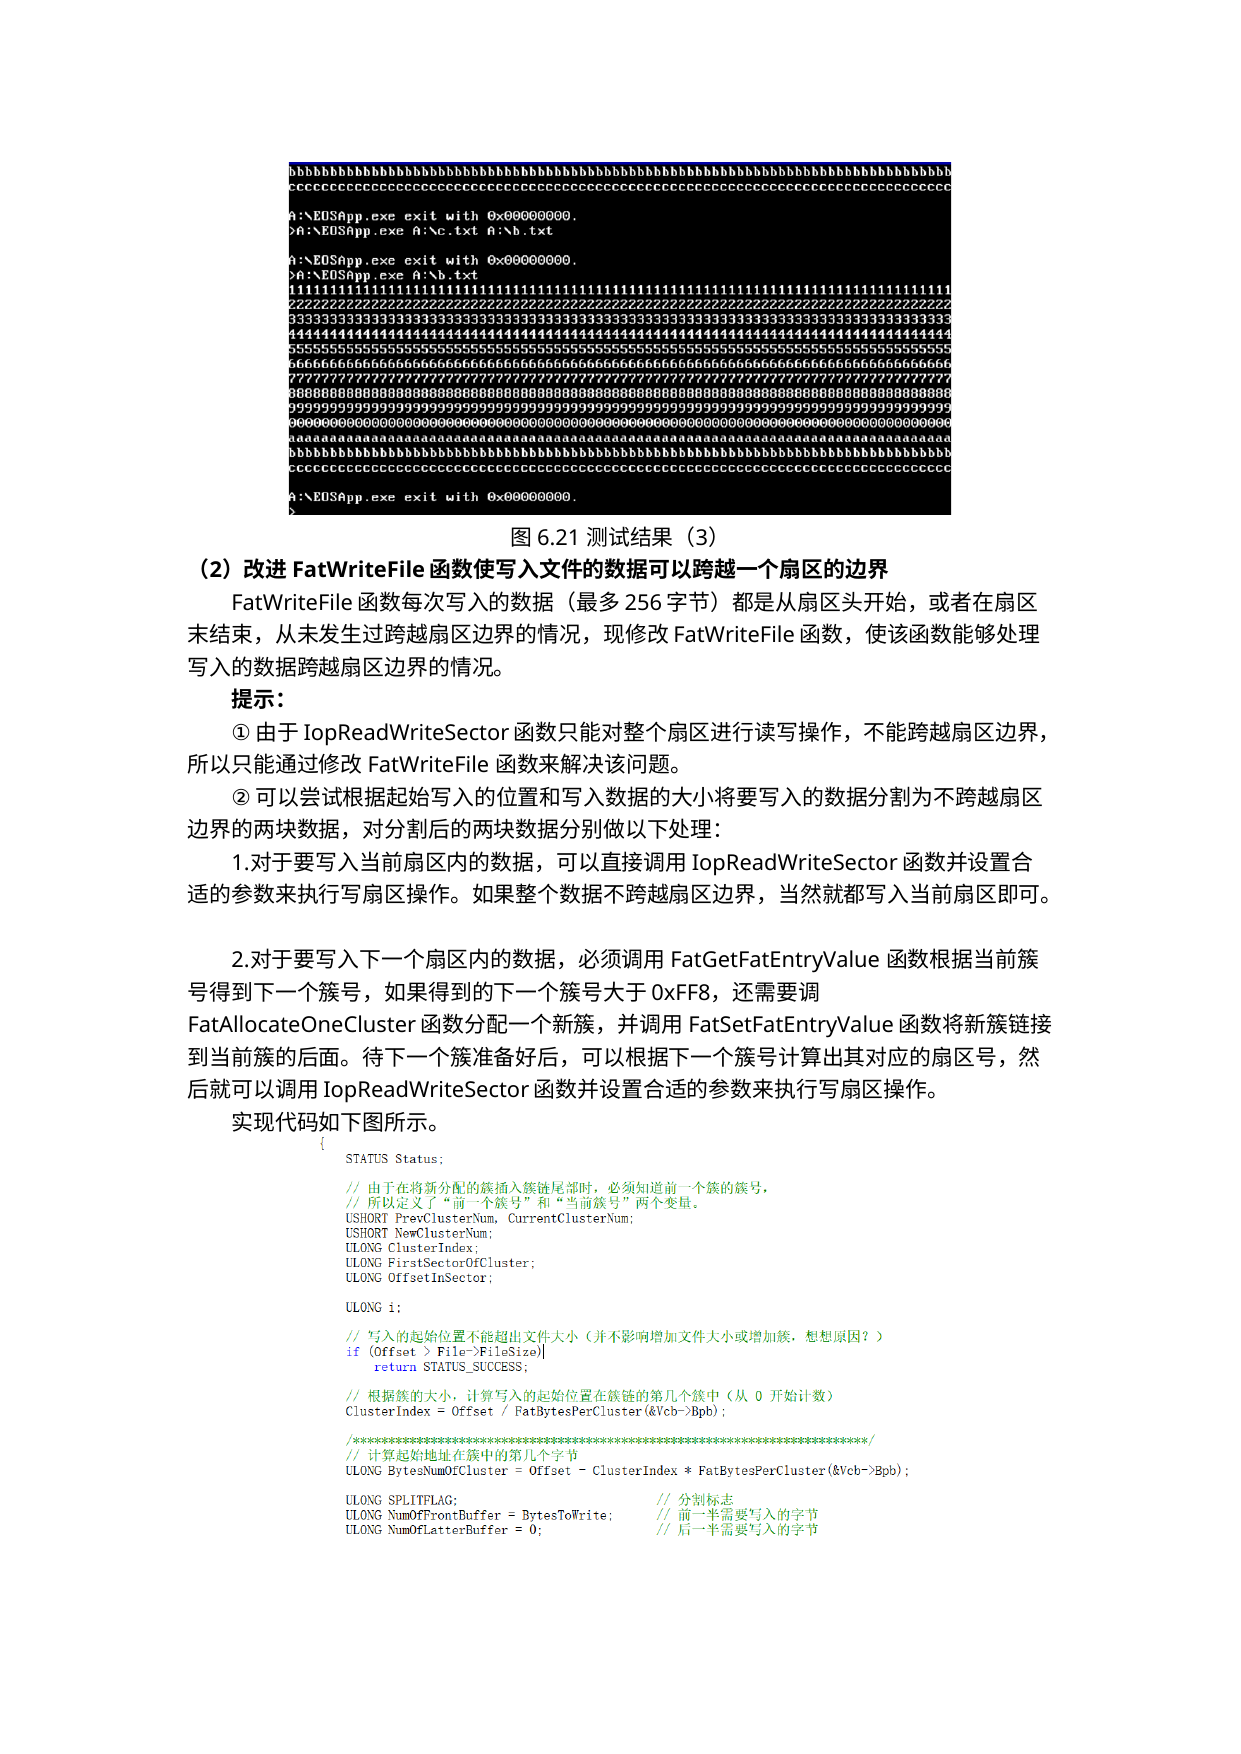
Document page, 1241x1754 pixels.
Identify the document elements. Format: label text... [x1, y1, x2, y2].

text ①由于IopReadWriteSector函数只能对整个扇区进行读写操作，不能跨越扇区边界，所以只能通过修改 FatWriteFile 函数来解决该问题。 [187, 714, 1053, 779]
text 实现代码如下图所示。 [187, 1104, 1053, 1137]
text 2.对于要写入下一个扇区内的数据，必须调用 FatGetFatEntryValue 函数根据当前簇号得到下一个簇号，如果得到的下一个簇号大于0xFF8，还需要调FatAllocateOneCluster函数分配一个新簇，并调用 FatSetFatEntryValue函数将新簇链接到当前簇的后面。待下一个簇准备好后，可以根据下一个簇号计算出其对应的扇区号，然后就可以调用IopReadWriteSector函数并设置合适的参数来执行写扇区操作。 [187, 942, 1053, 1104]
text 1.对于要写入当前扇区内的数据，可以直接调用IopReadWriteSector函数并设置合适的参数来执行写扇区操作。如果整个数据不跨越扇区边界，当然就都写入当前扇区即可。 [187, 844, 1053, 942]
text ②可以尝试根据起始写入的位置和写入数据的大小将要写入的数据分割为不跨越扇区边界的两块数据，对分割后的两块数据分别做以下处理： [187, 779, 1053, 844]
picture [318, 1137, 922, 1546]
text （2）改进FatWriteFile函数使写入文件的数据可以跨越一个扇区的边界 [187, 552, 1053, 584]
text FatWriteFile函数每次写入的数据（最多256字节）都是从扇区头开始，或者在扇区末结束，从未发生过跨越扇区边界的情况，现修改FatWriteFile函数，使该函数能够处理写入的数据跨越扇区边界的情况。 [187, 584, 1053, 682]
picture [288, 162, 952, 515]
text 提示： [187, 682, 1053, 714]
text 图6.21 测试结果（3） [187, 519, 1053, 552]
